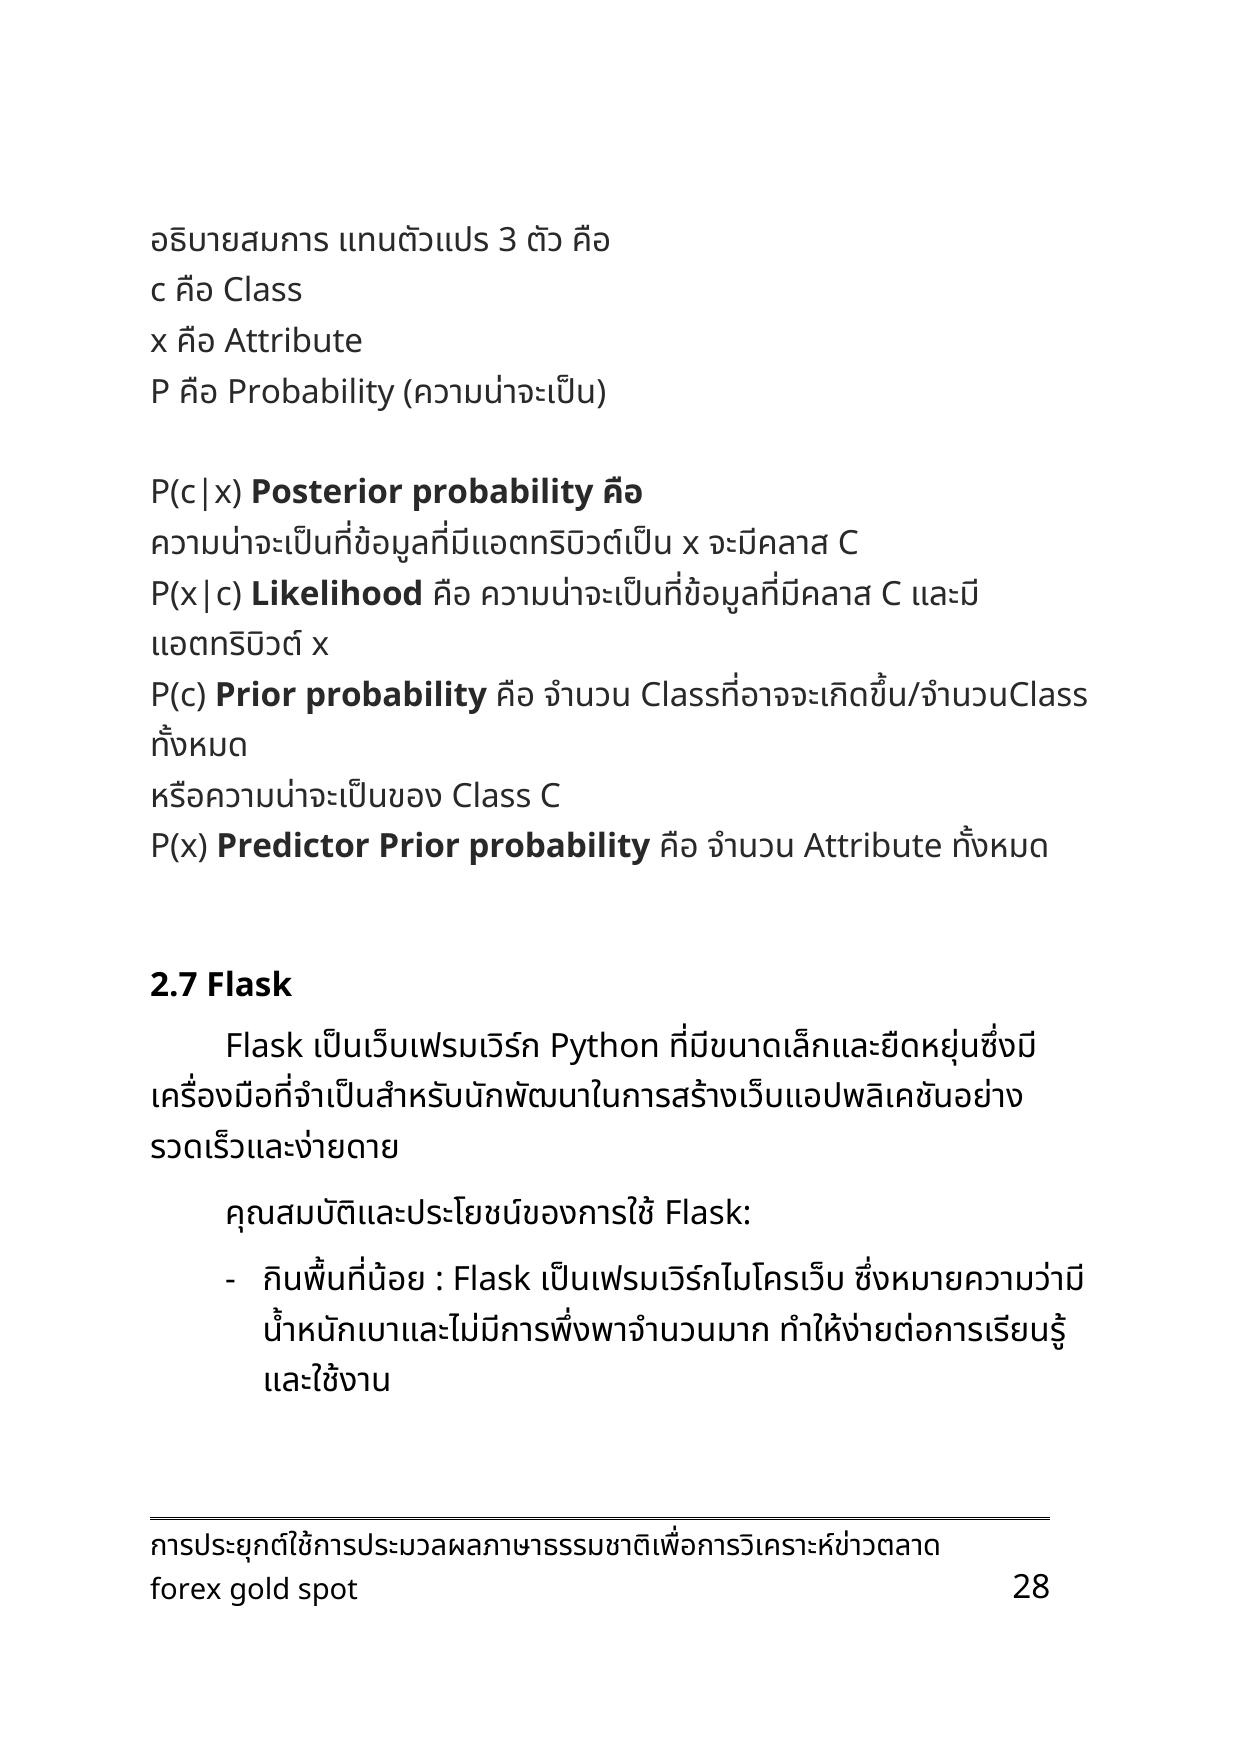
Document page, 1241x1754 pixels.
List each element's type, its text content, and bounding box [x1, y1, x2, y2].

text Flask เป็นเว็บเฟรมเวิร์ก Python ที่มีขนาดเล็กและยืดหยุ่นซึ่งมีเครื่องมือที่จำเป็นสำหรับนักพัฒนาในการสร้างเว็บแอปพลิเคชันอย่างรวดเร็วและง่ายดาย [150, 1022, 1090, 1173]
subtitle Flask [150, 961, 1090, 1006]
text อธิบายสมการ แทนตัวแปร 3 ตัว คือ c คือ Class x คือ Attribute P คือ Probability (ความน่าจะเป็น) [150, 216, 1090, 418]
list กินพื้นที่น้อย : Flask เป็นเฟรมเวิร์กไมโครเว็บ ซึ่งหมายความว่ามีน้ำหนักเบาและไม่มีการพึ่งพาจำนวนมาก ทำให้ง่ายต่อการเรียนรู้และใช้งาน [225, 1255, 1090, 1406]
text P(c|x) Posterior probability คือ ความน่าจะเป็นที่ข้อมูลที่มีแอตทริบิวต์เป็น x จะมีคลาส C P(x|c) Likelihood คือ ความน่าจะเป็นที่ข้อมูลที่มีคลาส C และมีแอตทริบิวต์ x P(c) Prior probability คือ จำนวน Classที่อาจจะเกิดขึ้น/จำนวนClass ทั้งหมด หรือความน่าจะเป็นของ Class C P(x) Predictor Prior probability คือ จำนวน Attribute ทั้งหมด [150, 468, 1090, 873]
text คุณสมบัติและประโยชน์ของการใช้ Flask: [150, 1189, 1090, 1239]
